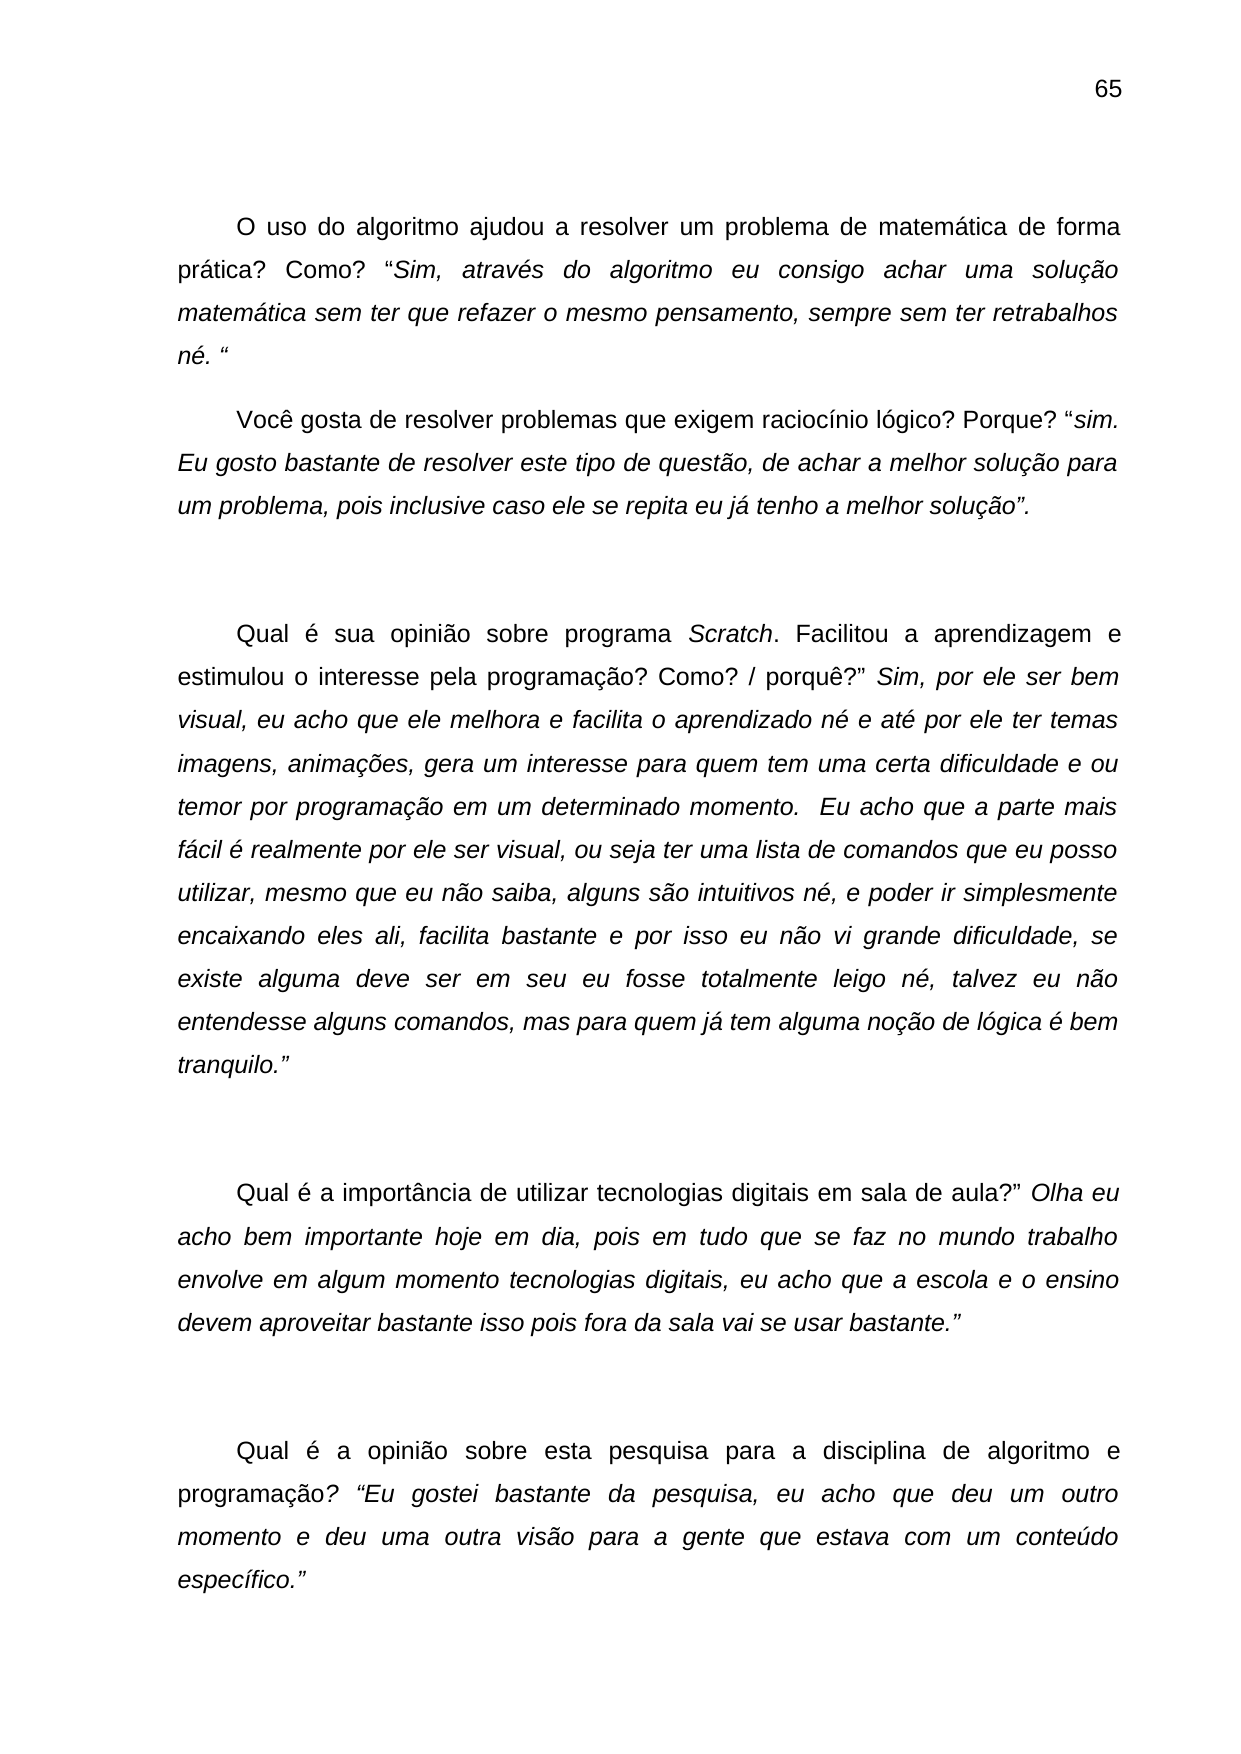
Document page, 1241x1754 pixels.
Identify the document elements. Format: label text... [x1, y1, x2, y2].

text Qual é a opinião sobre esta pesquisa para a disciplina de algoritmo e programação? “Eu gostei bastante da pesquisa, eu acho que deu um outro momento e deu uma outra visão para a gente que estava com um conteúdo específico.” [177, 1436, 1122, 1594]
text Qual é a importância de utilizar tecnologias digitais em sala de aula?” Olha eu acho bem importante hoje em dia, pois em tudo que se faz no mundo trabalho envolve em algum momento tecnologias digitais, eu acho que a escola e o ensino devem aproveitar bastante isso pois fora da sala vai se usar bastante.” [177, 1178, 1122, 1336]
text Você gosta de resolver problemas que exigem raciocínio lógico? Porque? “sim. Eu gosto bastante de resolver este tipo de questão, de achar a melhor solução para um problema, pois inclusive caso ele se repita eu já tenho a melhor solução”. [177, 405, 1122, 520]
text O uso do algoritmo ajudou a resolver um problema de matemática de forma prática? Como? “Sim, através do algoritmo eu consigo achar uma solução matemática sem ter que refazer o mesmo pensamento, sempre sem ter retrabalhos né. “ [177, 212, 1122, 370]
text Qual é sua opinião sobre programa Scratch. Facilitou a aprendizagem e estimulou o interesse pela programação? Como? / porquê?” Sim, por ele ser bem visual, eu acho que ele melhora e facilita o aprendizado né e até por ele ter temas imagens, animações, gera um interesse para quem tem uma certa dificuldade e ou temor por programação em um determinado momento. Eu acho que a parte mais fácil é realmente por ele ser visual, ou seja ter uma lista de comandos que eu posso utilizar, mesmo que eu não saiba, alguns são intuitivos né, e poder ir simplesmente encaixando eles ali, facilita bastante e por isso eu não vi grande dificuldade, se existe alguma deve ser em seu eu fosse totalmente leigo né, talvez eu não entendesse alguns comandos, mas para quem já tem alguma noção de lógica é bem tranquilo.” [177, 619, 1122, 1079]
